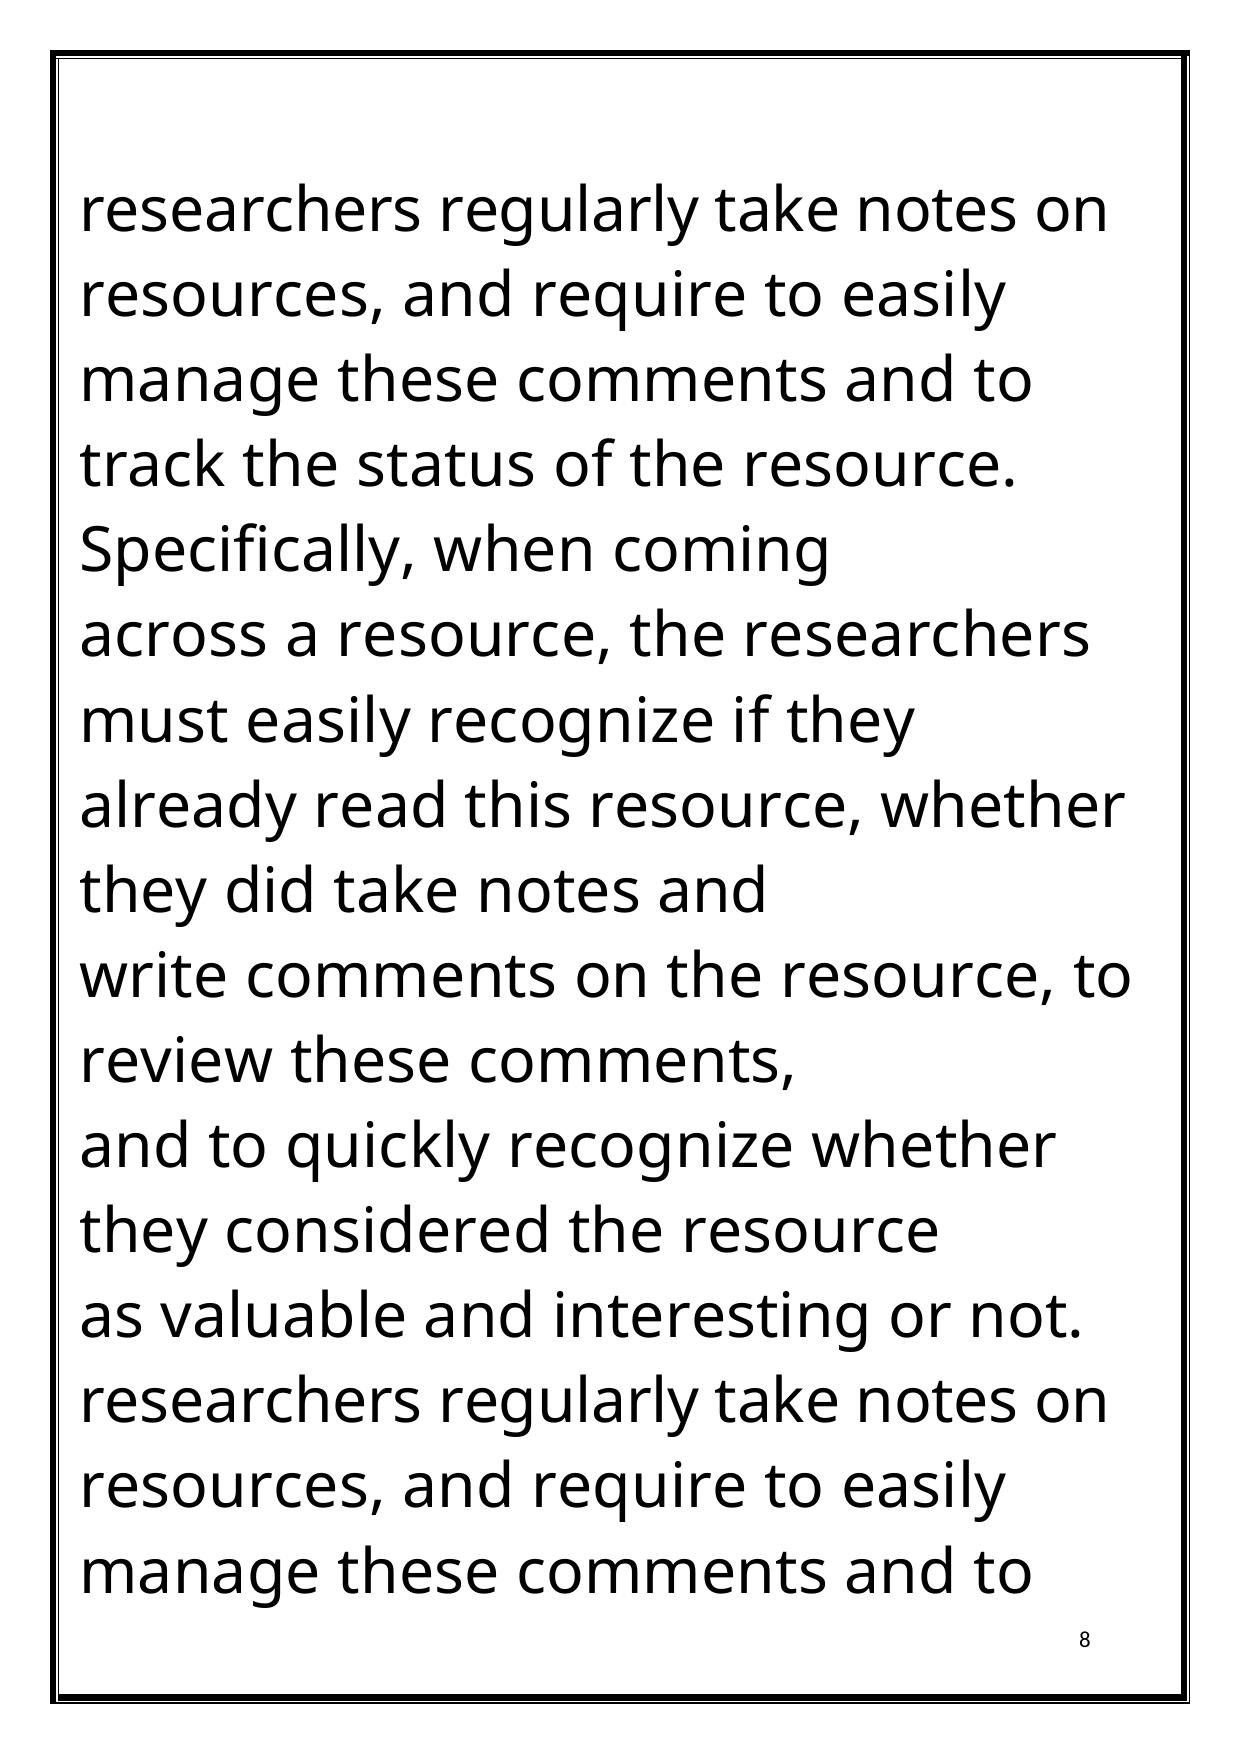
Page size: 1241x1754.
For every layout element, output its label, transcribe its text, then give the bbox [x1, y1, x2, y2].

text resources, and require to easily manage these comments and to [79, 250, 1144, 420]
text as valuable and interesting or not. [79, 1271, 1144, 1356]
text and to quickly recognize whether they considered the resource [79, 1101, 1144, 1271]
text track the status of the resource. Specifically, when coming [79, 420, 1144, 590]
text researchers regularly take notes on [79, 1356, 1144, 1441]
text across a resource, the researchers must easily recognize if they [79, 590, 1144, 760]
text already read this resource, whether they did take notes and [79, 760, 1144, 931]
text resources, and require to easily manage these comments and to [79, 1441, 1144, 1611]
text write comments on the resource, to review these comments, [79, 931, 1144, 1101]
text researchers regularly take notes on [79, 164, 1144, 250]
